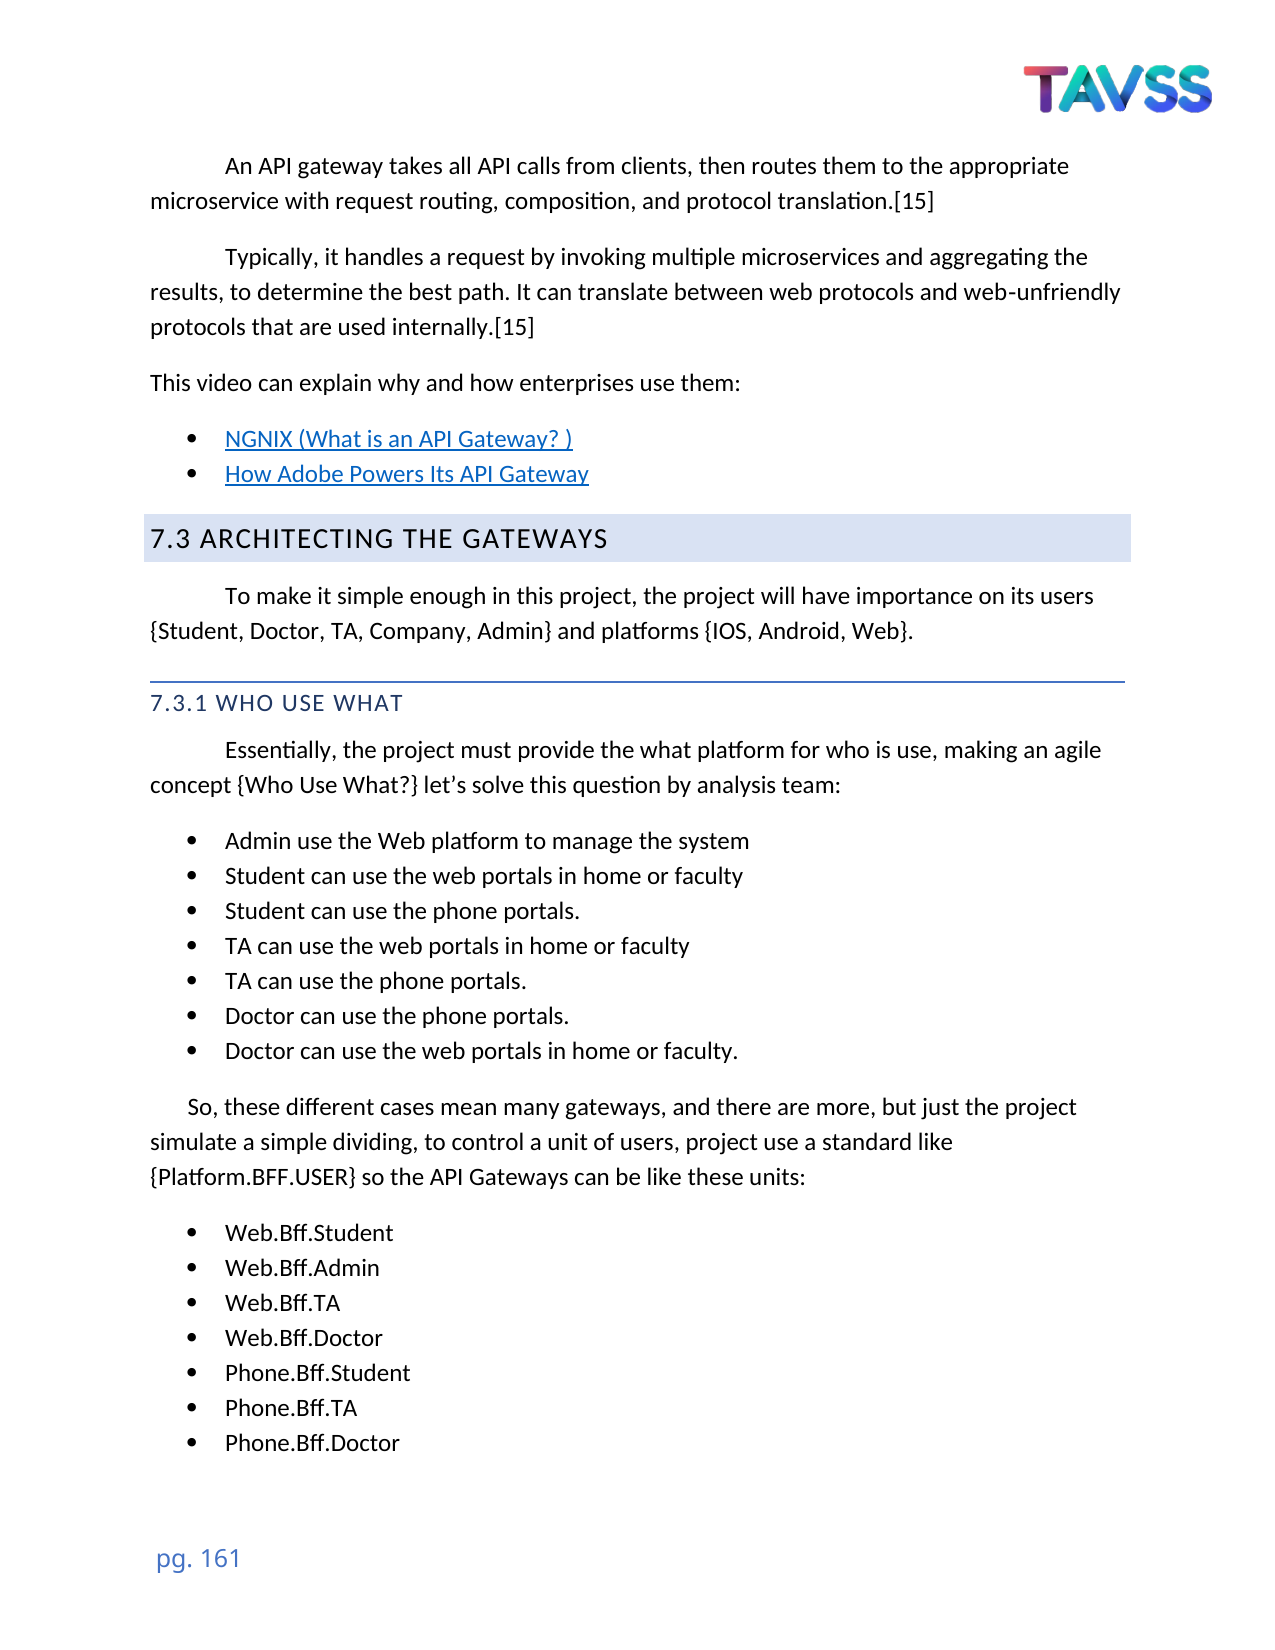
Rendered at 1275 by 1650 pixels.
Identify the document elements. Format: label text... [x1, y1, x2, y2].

list Phone.Bff.Student [187, 1357, 1125, 1387]
list Web.Bff.Admin [187, 1252, 1125, 1282]
list Web.Bff.TA [187, 1287, 1125, 1317]
subtitle 7.3.1 Who Use What [150, 683, 1125, 717]
text An API gateway takes all API calls from clients, then routes them to the appropriate microservice with request routing, composition, and protocol translation.[15] [150, 150, 1125, 216]
list Admin use the Web platform to manage the system [187, 825, 1125, 856]
list Phone.Bff.Doctor [187, 1427, 1125, 1457]
subtitle 7.3 Architecting the Gateways [150, 520, 1125, 556]
list Web.Bff.Doctor [187, 1322, 1125, 1352]
picture [1002, 41, 1236, 135]
text Essentially, the project must provide the what platform for who is use, making an agile concept {Who Use What?} let’s solve this question by analysis team: [150, 734, 1125, 800]
list Student can use the phone portals. [187, 895, 1125, 926]
list How Adobe Powers Its API Gateway [187, 458, 1125, 488]
list Student can use the web portals in home or faculty [187, 860, 1125, 891]
list Doctor can use the phone portals. [187, 1000, 1125, 1031]
list Phone.Bff.TA [187, 1392, 1125, 1422]
list Doctor can use the web portals in home or faculty. [187, 1035, 1125, 1066]
text To make it simple enough in this project, the project will have importance on its users {Student, Doctor, TA, Company, Admin} and platforms {IOS, Android, Web}. [150, 580, 1125, 645]
text So, these different cases mean many gateways, and there are more, but just the project simulate a simple dividing, to control a unit of users, project use a standard like {Platform.BFF.USER} so the API Gateways can be like these units: [150, 1091, 1125, 1191]
list TA can use the web portals in home or faculty [187, 930, 1125, 961]
text Typically, it handles a request by invoking multiple microservices and aggregating the results, to determine the best path. It can translate between web protocols and web‑unfriendly protocols that are used internally.[15] [150, 241, 1125, 342]
list NGNIX (What is an API Gateway? ) [187, 423, 1125, 453]
text This video can explain why and how enterprises use them: [150, 367, 1125, 398]
list TA can use the phone portals. [187, 965, 1125, 996]
list Web.Bff.Student [187, 1217, 1125, 1247]
